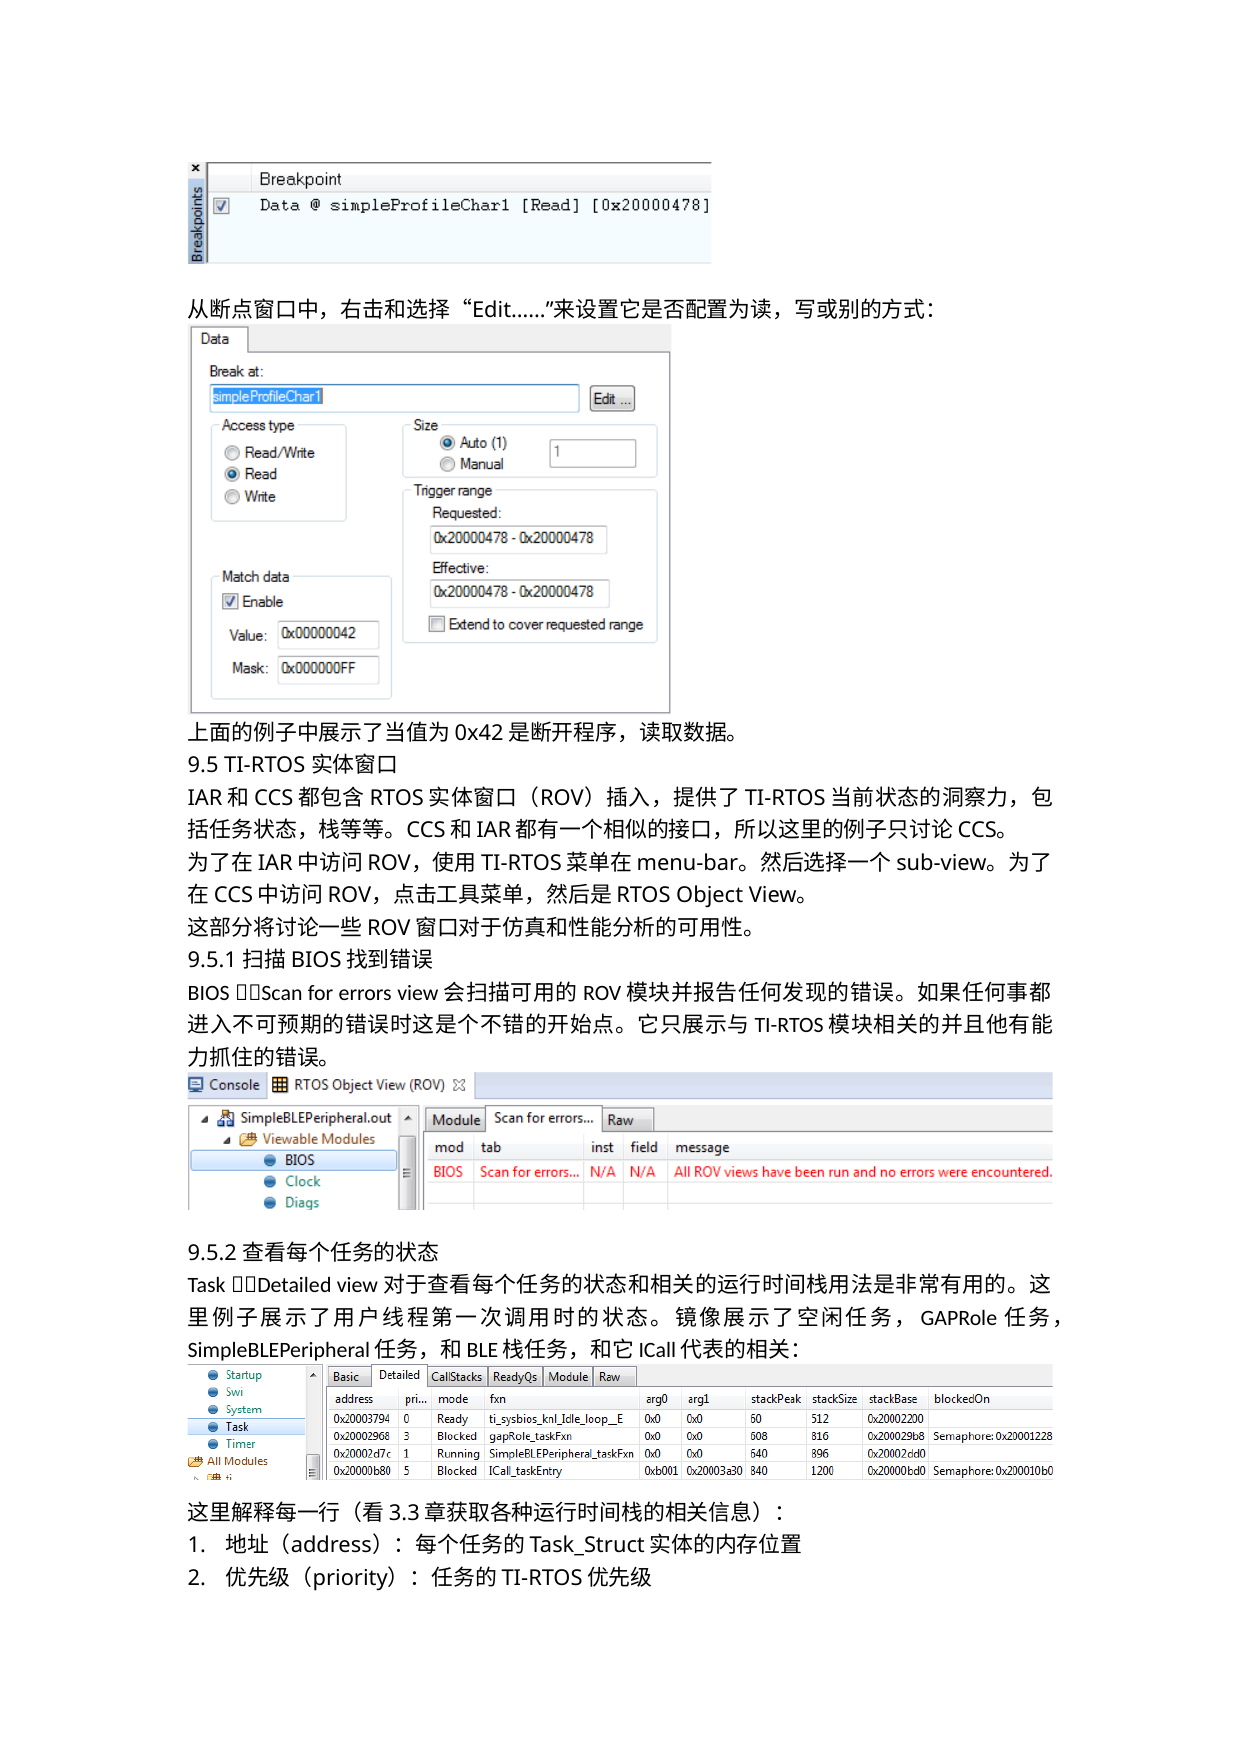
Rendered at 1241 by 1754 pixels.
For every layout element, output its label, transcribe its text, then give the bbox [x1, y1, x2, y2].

text 这里解释每一行（看3.3章获取各种运行时间栈的相关信息）： [187, 1494, 1053, 1527]
text 从断点窗口中，右击和选择“Edit……”来设置它是否配置为读，写或别的方式： [187, 292, 1053, 324]
text 9.5.2 查看每个任务的状态 [187, 1234, 1053, 1267]
text Task Detailed view对于查看每个任务的状态和相关的运行时间栈用法是非常有用的。这里例子展示了用户线程第一次调用时的状态。镜像展示了空闲任务，GAPRole任务，SimpleBLEPeripheral任务，和BLE栈任务，和它ICall代表的相关： [187, 1267, 1053, 1364]
text IAR和CCS都包含RTOS实体窗口（ROV）插入，提供了TI-RTOS当前状态的洞察力，包括任务状态，栈等等。CCS和IAR都有一个相似的接口，所以这里的例子只讨论CCS。 [187, 779, 1053, 844]
list 地址（address）：每个任务的Task_Struct实体的内存位置 [187, 1527, 1053, 1559]
text 上面的例子中展示了当值为0x42是断开程序，读取数据。 [187, 714, 1053, 747]
text BIOS Scan for errors view会扫描可用的ROV模块并报告任何发现的错误。如果任何事都进入不可预期的错误时这是个不错的开始点。它只展示与TI-RTOS模块相关的并且他有能力抓住的错误。 [187, 974, 1053, 1072]
text 这部分将讨论一些ROV窗口对于仿真和性能分析的可用性。 [187, 909, 1053, 942]
text 9.5.1 扫描BIOS找到错误 [187, 942, 1053, 974]
list 优先级（priority）：任务的TI-RTOS优先级 [187, 1559, 1053, 1592]
text 为了在IAR中访问ROV，使用TI-RTOS菜单在menu-bar。然后选择一个sub-view。为了在CCS中访问ROV，点击工具菜单，然后是RTOS Object View。 [187, 844, 1053, 909]
text 9.5 TI-RTOS 实体窗口 [187, 747, 1053, 779]
